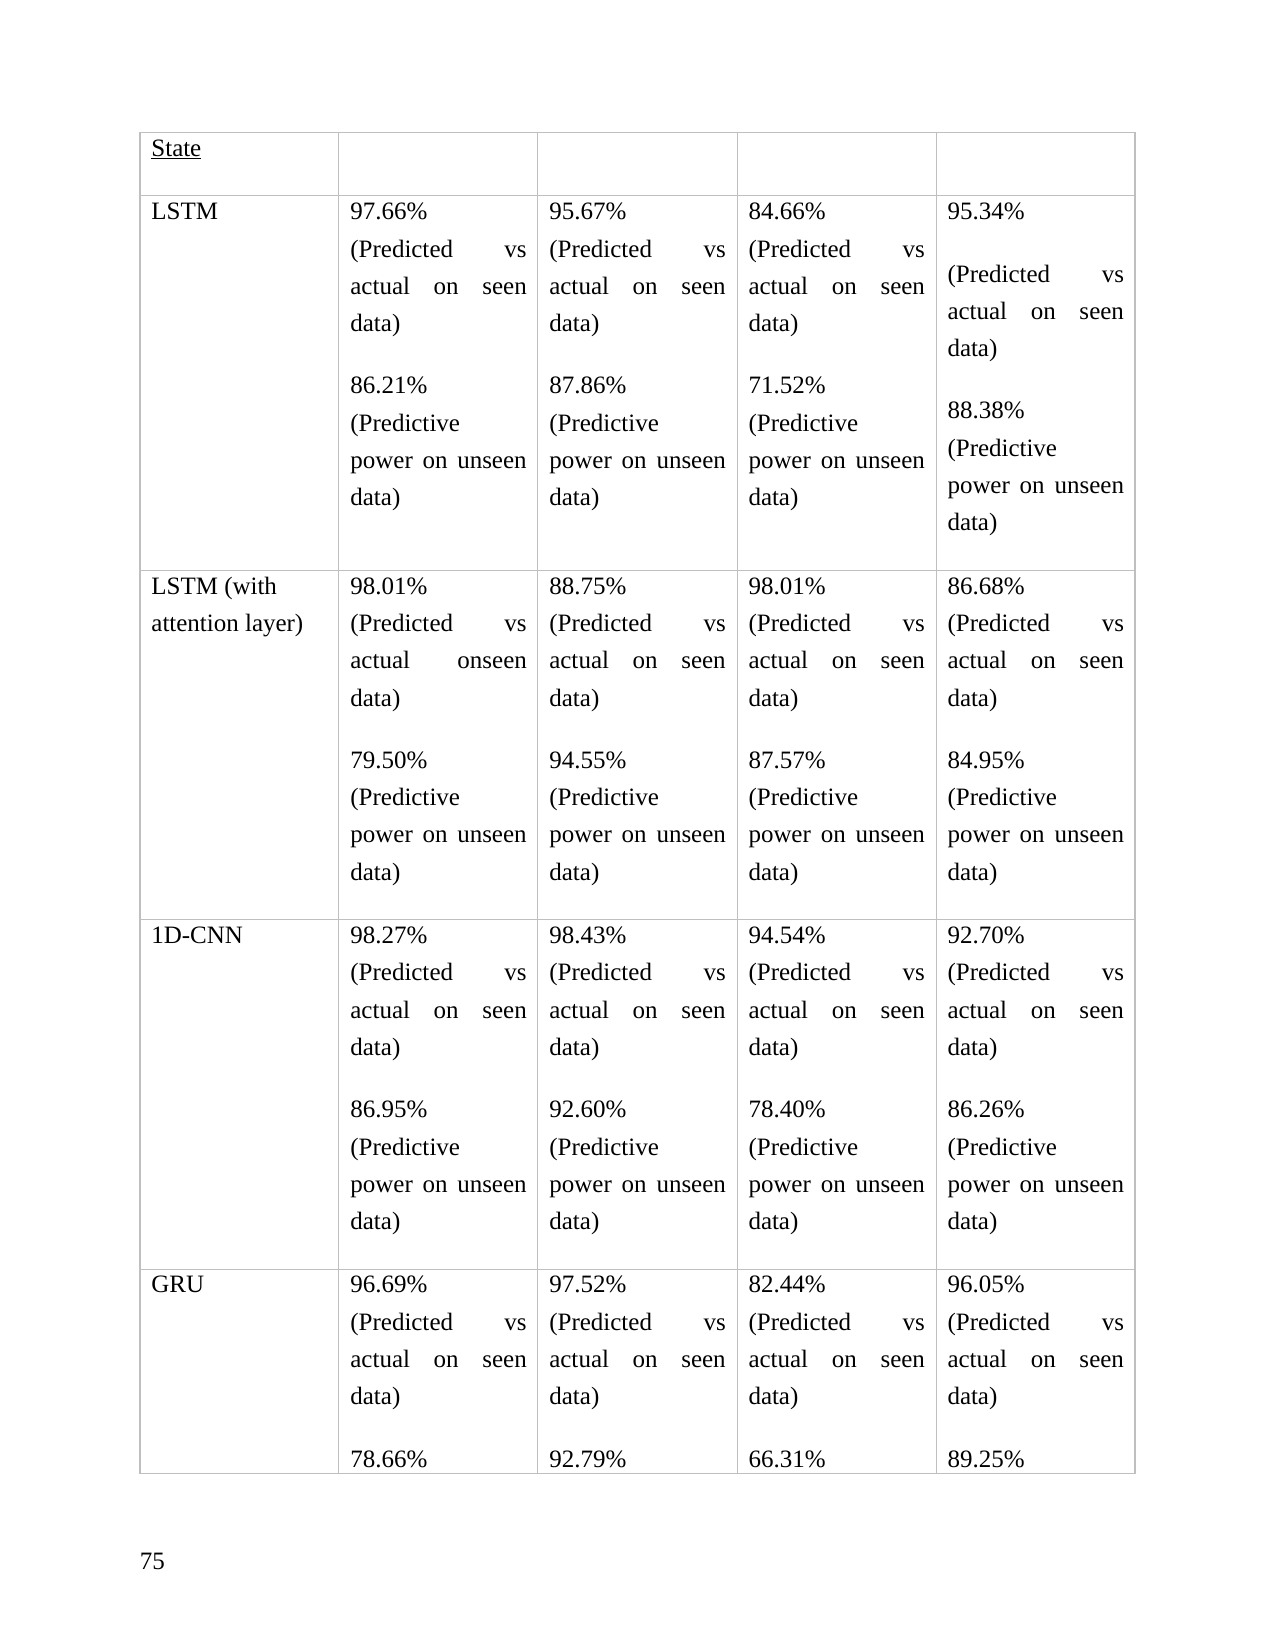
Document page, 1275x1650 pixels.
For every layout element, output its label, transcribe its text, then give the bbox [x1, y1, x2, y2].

table_cell 1D-CNN [141, 920, 338, 1268]
table_cell 88.75% (Predicted vs actual on seen data) 94.55% (Predictive power on unseen data) [538, 571, 737, 919]
table_cell 84.66% (Predicted vs actual on seen data) 71.52% (Predictive power on unseen data) [738, 196, 936, 570]
table_cell 95.34% (Predicted vs actual on seen data) 88.38% (Predictive power on unseen data) [937, 196, 1134, 570]
table_cell 98.01% (Predicted vs actual on seen data) 87.57% (Predictive power on unseen data) [738, 571, 936, 919]
table_header CA [339, 133, 537, 195]
table_cell 98.01% (Predicted vs actual onseen data) 79.50% (Predictive power on unseen data) [339, 571, 537, 919]
table_header Model/US State [141, 133, 338, 195]
table_header WA [538, 133, 737, 195]
table_cell 86.68% (Predicted vs actual on seen data) 84.95% (Predictive power on unseen data) [937, 571, 1134, 919]
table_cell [937, 1270, 1134, 1472]
table_header PA [937, 133, 1134, 195]
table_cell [738, 1270, 936, 1472]
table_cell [339, 1270, 537, 1472]
table_cell LSTM (with attention layer) [141, 571, 338, 919]
table_cell 95.67% (Predicted vs actual on seen data) 87.86% (Predictive power on unseen data) [538, 196, 737, 570]
table_cell 92.70% (Predicted vs actual on seen data) 86.26% (Predictive power on unseen data) [937, 920, 1134, 1268]
table_cell GRU [141, 1270, 338, 1472]
table_cell LSTM [141, 196, 338, 570]
table_header MI [738, 133, 936, 195]
table_cell 98.27% (Predicted vs actual on seen data) 86.95% (Predictive power on unseen data) [339, 920, 537, 1268]
table_cell 97.66% (Predicted vs actual on seen data) 86.21% (Predictive power on unseen data) [339, 196, 537, 570]
table_cell 98.43% (Predicted vs actual on seen data) 92.60% (Predictive power on unseen data) [538, 920, 737, 1268]
table_cell 94.54% (Predicted vs actual on seen data) 78.40% (Predictive power on unseen data) [738, 920, 936, 1268]
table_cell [538, 1270, 737, 1472]
